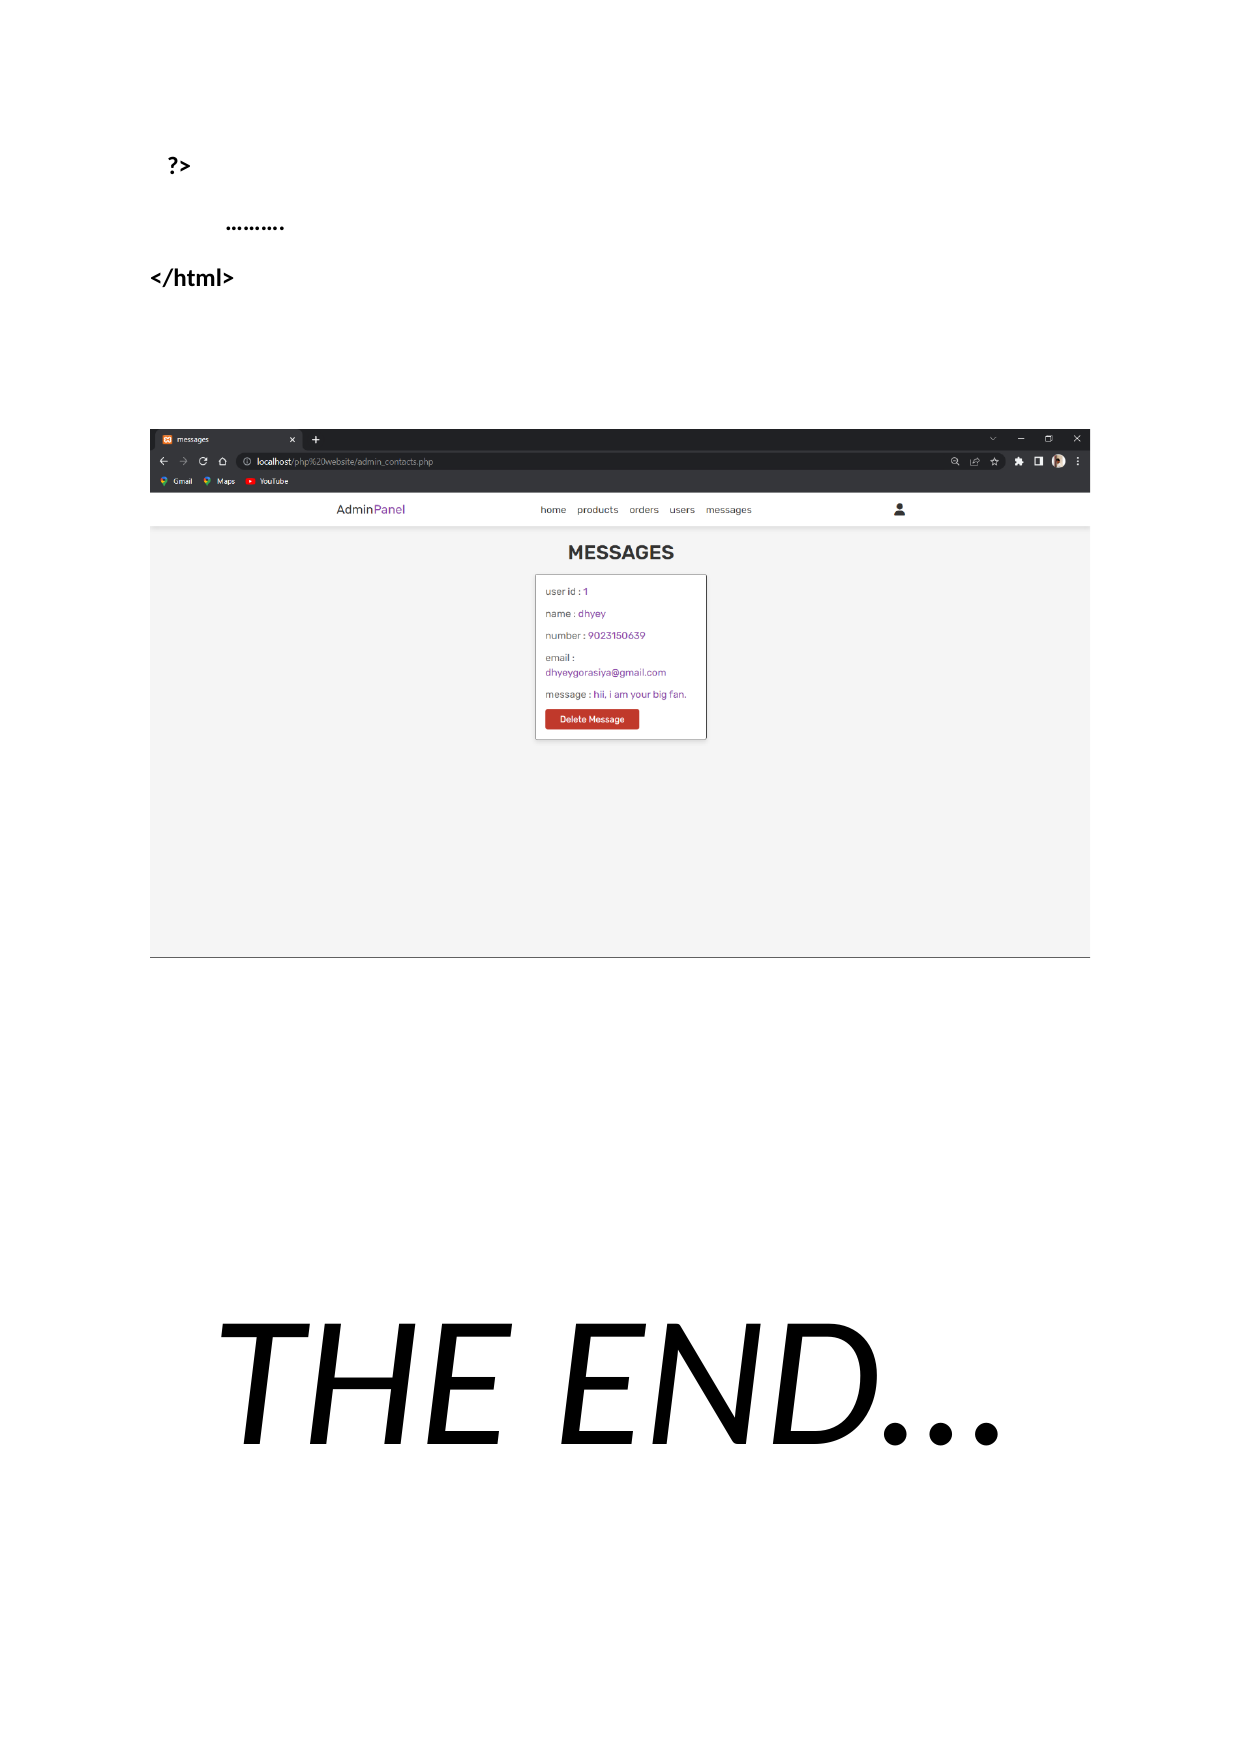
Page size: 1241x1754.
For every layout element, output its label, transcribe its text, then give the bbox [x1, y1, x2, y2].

picture [150, 429, 1091, 958]
text ………. [150, 206, 1090, 236]
text THE END… [150, 1262, 1090, 1491]
text </html> [150, 262, 1090, 292]
text ?> [150, 150, 1090, 181]
